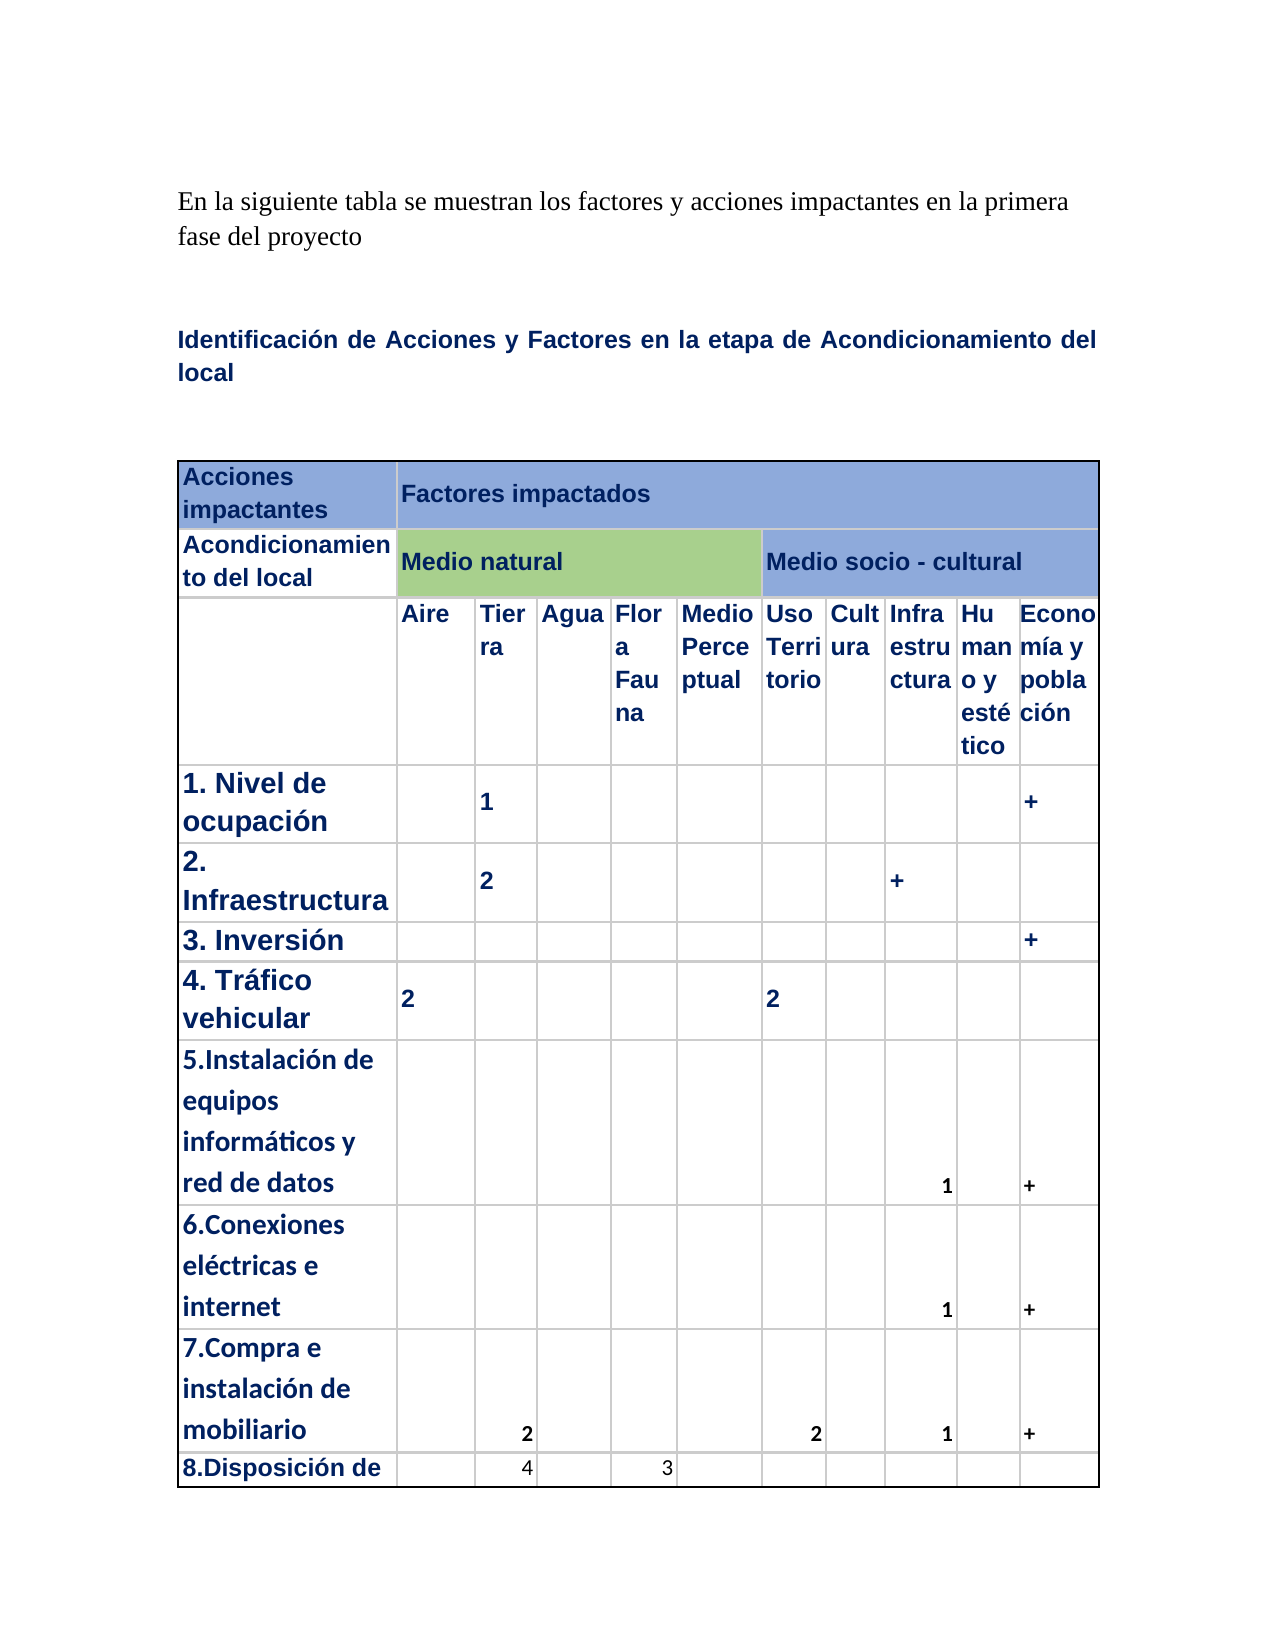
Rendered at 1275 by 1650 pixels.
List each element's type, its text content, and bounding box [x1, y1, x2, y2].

table_cell [763, 1041, 825, 1204]
table_cell [763, 923, 825, 960]
table_cell [886, 923, 956, 960]
table_cell 2. Infraestructura [179, 844, 396, 921]
table_cell Medio natural [398, 530, 761, 596]
table_cell [886, 1454, 956, 1486]
table_cell [398, 1206, 474, 1327]
table_cell [398, 1330, 474, 1451]
table_cell [612, 963, 676, 1039]
table_cell Uso Territorio [763, 599, 825, 764]
table_cell [827, 766, 884, 842]
table_cell Tierra [476, 599, 536, 764]
table_cell [958, 1454, 1019, 1486]
table_cell Flora Fauna [612, 599, 676, 764]
table_cell [958, 963, 1019, 1039]
table_cell [763, 1206, 825, 1327]
table_cell [612, 766, 676, 842]
table_cell [827, 1206, 884, 1327]
table_cell [398, 1041, 474, 1204]
table_cell [612, 844, 676, 921]
table_cell 6.Conexiones eléctricas e internet [179, 1206, 396, 1327]
table_cell 2 [763, 963, 825, 1039]
table_cell [1021, 963, 1098, 1039]
table_cell [958, 1206, 1019, 1327]
table_cell [827, 1454, 884, 1486]
table_cell [1021, 844, 1098, 921]
table_cell [538, 1041, 610, 1204]
table_cell [476, 1041, 536, 1204]
table_cell [476, 963, 536, 1039]
table_cell [538, 1206, 610, 1327]
table_cell [827, 923, 884, 960]
table_cell [827, 1041, 884, 1204]
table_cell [179, 1454, 396, 1486]
table_cell 7.Compra e instalación de mobiliario [179, 1330, 396, 1451]
table_cell + [1021, 1041, 1098, 1204]
table_cell 3 [612, 1454, 676, 1486]
table_cell 3. Inversión [179, 923, 396, 960]
table_cell + [1021, 766, 1098, 842]
table_cell [398, 1454, 474, 1486]
table_cell [538, 1454, 610, 1486]
table_cell [886, 766, 956, 842]
table_cell + [1021, 923, 1098, 960]
table_cell Acondicionamiento del local [179, 530, 396, 596]
table_cell Agua [538, 599, 610, 764]
text En la siguiente tabla se muestran los factores y acciones impactantes en la primera fase del proyecto [177, 184, 1098, 251]
table_cell [958, 1330, 1019, 1451]
table_cell [827, 963, 884, 1039]
table_cell [678, 844, 761, 921]
table_cell 4 [476, 1454, 536, 1486]
table_cell 1 [476, 766, 536, 842]
table_cell [612, 1330, 676, 1451]
table_cell [612, 1041, 676, 1204]
table_cell 2 [476, 844, 536, 921]
table_cell Economía y población [1021, 599, 1098, 764]
table_cell 2 [476, 1330, 536, 1451]
table_cell [538, 844, 610, 921]
table_cell [476, 1206, 536, 1327]
table_cell [179, 599, 396, 764]
table_cell [612, 923, 676, 960]
table_cell 5.Instalación de equipos informáticos y red de datos [179, 1041, 396, 1204]
table_cell [398, 844, 474, 921]
table_cell [678, 1041, 761, 1204]
table_cell [678, 923, 761, 960]
table_cell 4. Tráfico vehicular [179, 963, 396, 1039]
table_cell 1 [886, 1330, 956, 1451]
table_cell Cultura [827, 599, 884, 764]
table_cell [763, 1454, 825, 1486]
table_cell 2 [763, 1330, 825, 1451]
table_cell [538, 1330, 610, 1451]
table_cell 2 [398, 963, 474, 1039]
table_cell [398, 923, 474, 960]
table_cell [886, 963, 956, 1039]
table_cell [678, 766, 761, 842]
table_cell + [1021, 1330, 1098, 1451]
table_cell [538, 923, 610, 960]
table_cell [763, 844, 825, 921]
table_cell Medio socio - cultural [763, 530, 1098, 596]
table_cell [678, 1206, 761, 1327]
table_cell [538, 963, 610, 1039]
table_cell 1 [886, 1206, 956, 1327]
table_header Factores impactados [398, 462, 1098, 528]
table_cell Humano y estético [958, 599, 1019, 764]
table_cell Infraestructura [886, 599, 956, 764]
table_cell [678, 963, 761, 1039]
text Identificación de Acciones y Factores en la etapa de Acondicionamiento del local [177, 325, 1098, 387]
table_cell Aire [398, 599, 474, 764]
table_cell [958, 923, 1019, 960]
table_cell [538, 766, 610, 842]
table_header Acciones impactantes [179, 462, 396, 528]
table_cell 1 [886, 1041, 956, 1204]
table_cell [476, 923, 536, 960]
table_cell [763, 766, 825, 842]
table_cell [827, 844, 884, 921]
table_cell [1021, 1454, 1098, 1486]
table_cell + [1021, 1206, 1098, 1327]
table_cell [398, 766, 474, 842]
table_cell [958, 766, 1019, 842]
table_cell [678, 1454, 761, 1486]
table_cell [678, 1330, 761, 1451]
table_cell + [886, 844, 956, 921]
table_cell [827, 1330, 884, 1451]
table_cell 1. Nivel de ocupación [179, 766, 396, 842]
table_cell [958, 844, 1019, 921]
table_cell [958, 1041, 1019, 1204]
table_cell [612, 1206, 676, 1327]
table_cell Medio Perceptual [678, 599, 761, 764]
